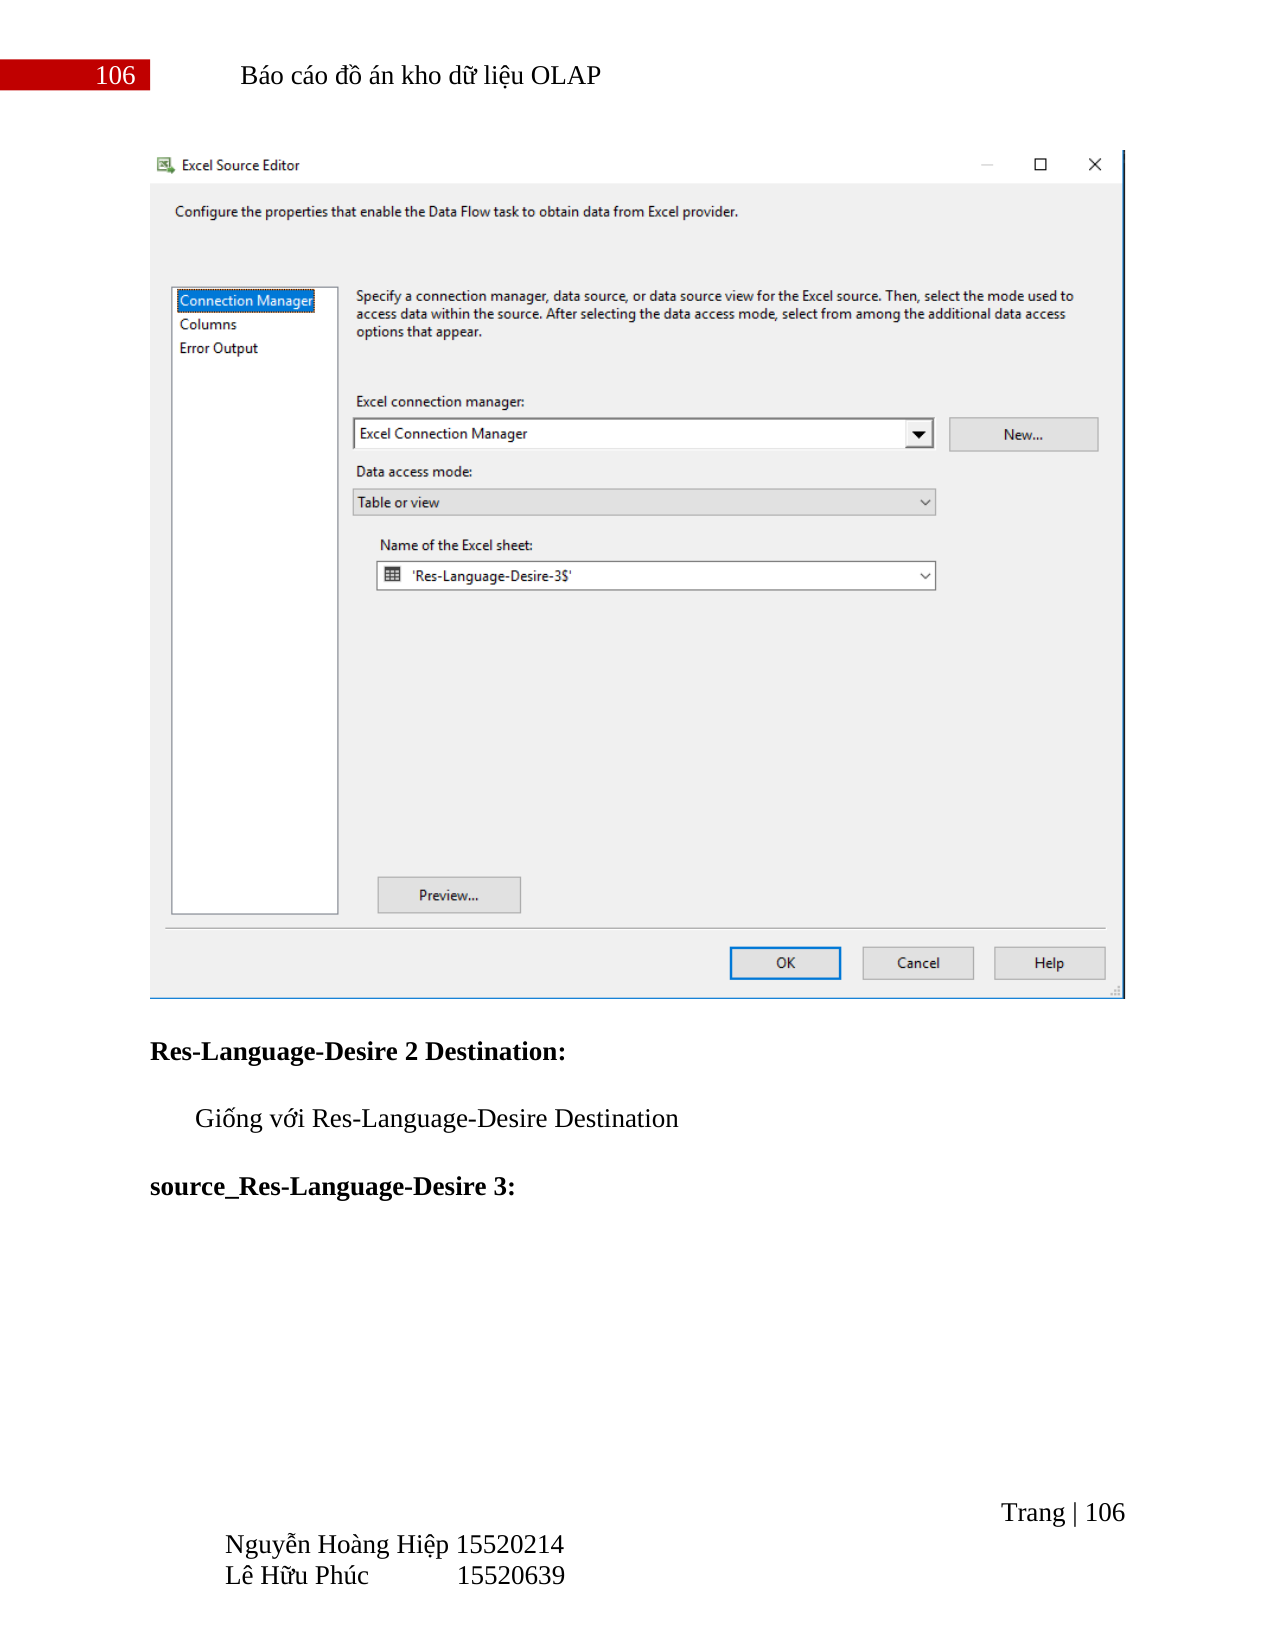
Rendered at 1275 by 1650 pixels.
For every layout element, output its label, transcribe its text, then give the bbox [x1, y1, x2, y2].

text Res-Language-Desire 2 Destination: [150, 1034, 1125, 1066]
text source_Res-Language-Desire 3: [150, 1169, 1125, 1201]
text Giống với Res-Language-Desire Destination [150, 1102, 1125, 1133]
picture [150, 150, 1125, 999]
